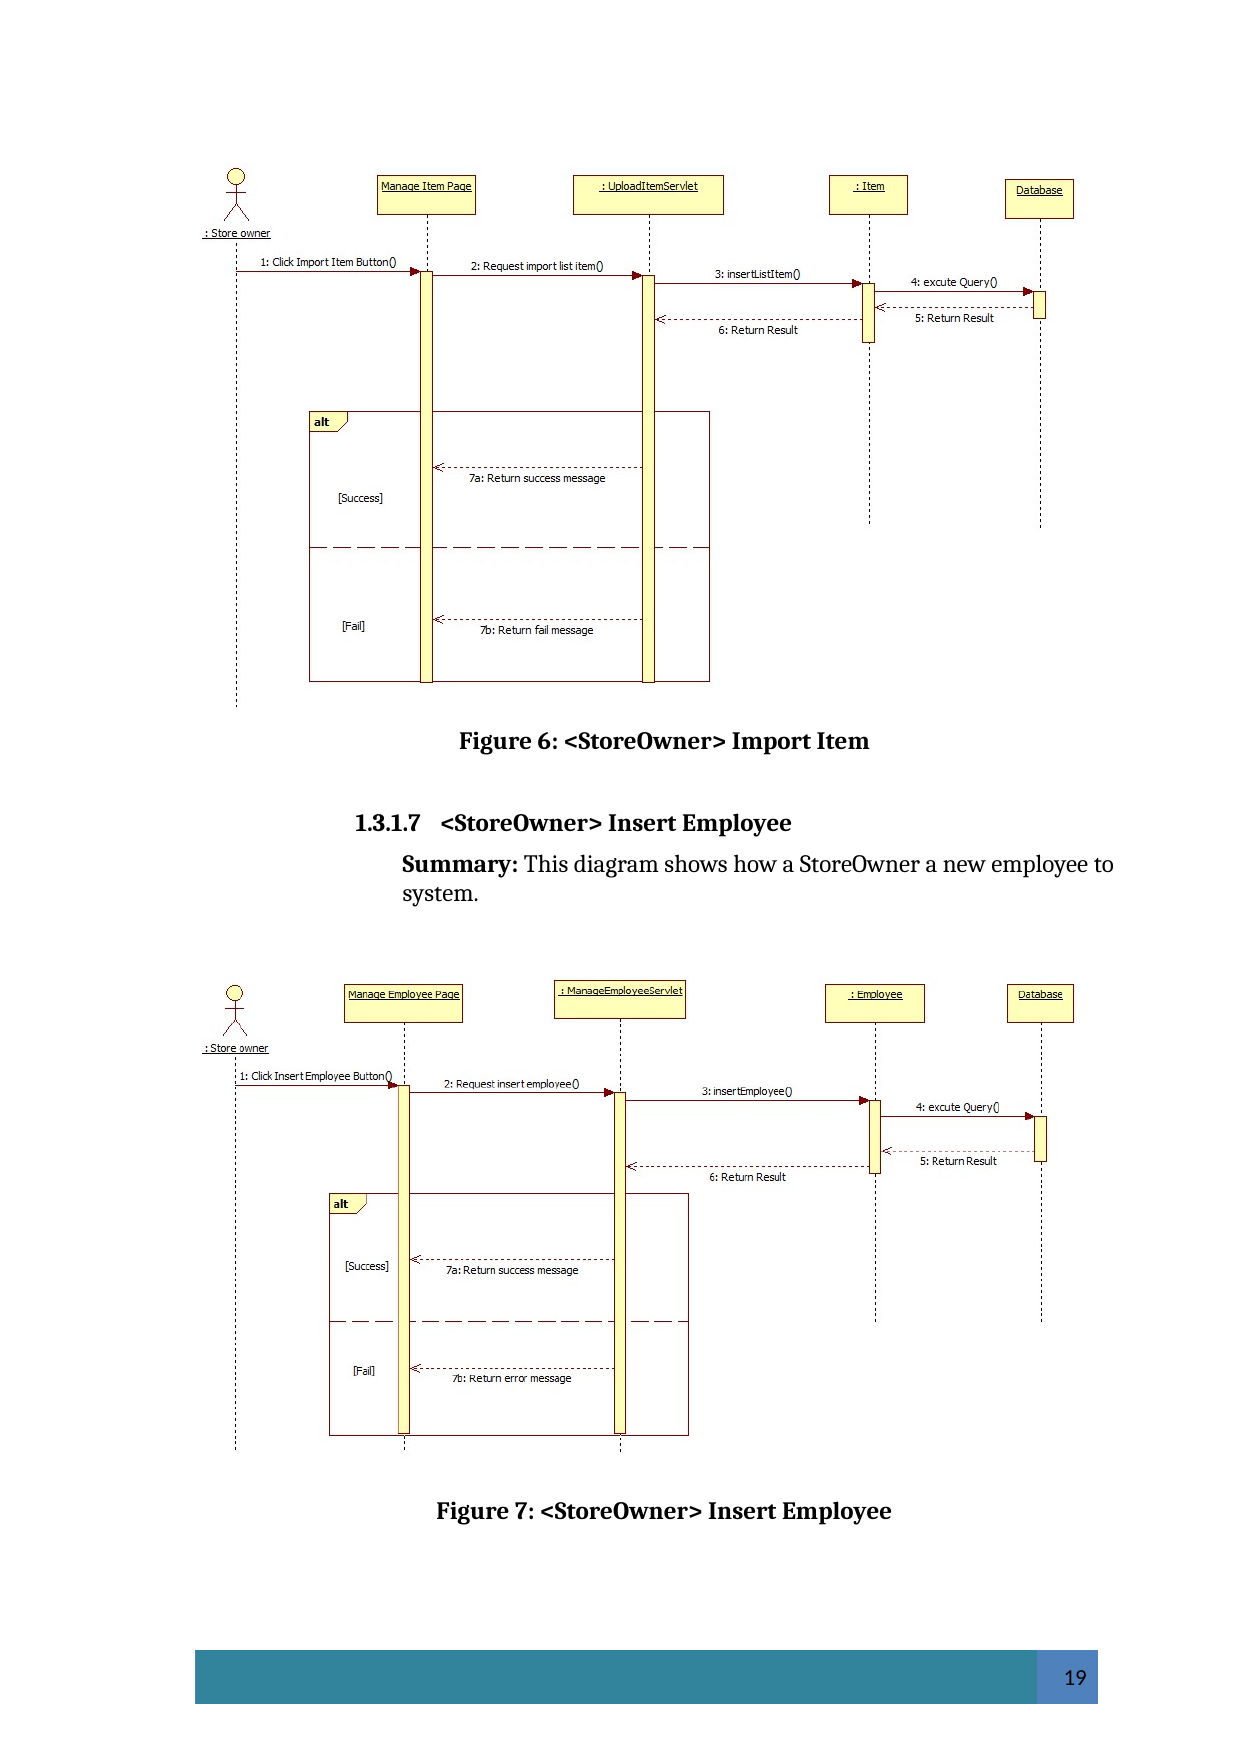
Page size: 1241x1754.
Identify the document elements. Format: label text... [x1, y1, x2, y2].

picture [177, 147, 1093, 727]
subtitle <StoreOwner> Insert Employee [355, 809, 1151, 837]
text Summary: This diagram shows how a StoreOwner a new employee to system. [402, 850, 1151, 907]
picture [177, 960, 1093, 1472]
